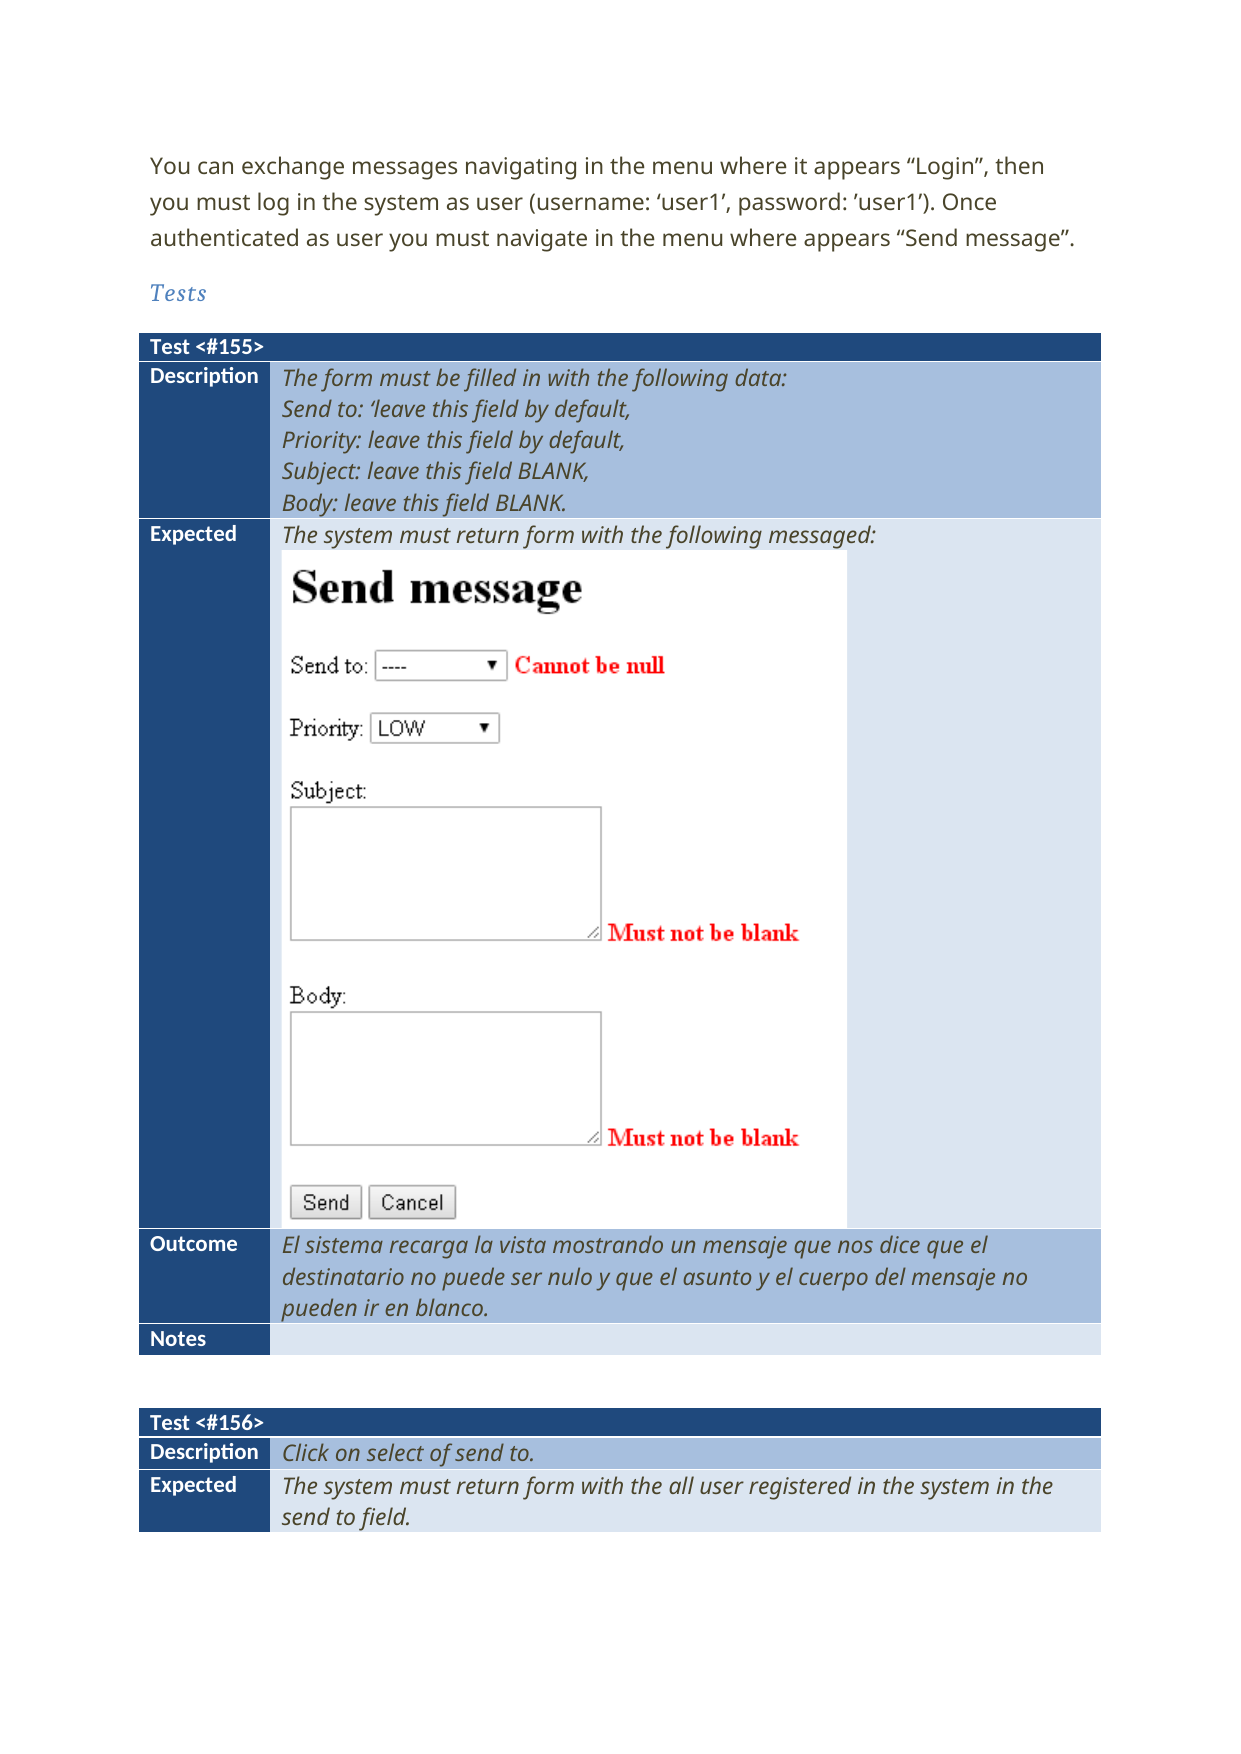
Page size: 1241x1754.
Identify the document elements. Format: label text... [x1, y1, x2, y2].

table_cell The system must return form with the following messaged: [270, 519, 1101, 1228]
table_cell Click on select of send to. [270, 1438, 1101, 1469]
table_cell The form must be filled in with the following data: Send to: ‘leave this field by default, Priority: leave this field by default, Subject: leave this field BLANK, Body: leave this field BLANK. [270, 362, 1101, 518]
subtitle You can exchange messages navigating in the menu where it appears “Login”, then you must log in the system as user (username: ‘user1’, password: ’user1’). Once authenticated as user you must navigate in the menu where appears “Send message”. [150, 150, 1090, 253]
table_cell Description [139, 1438, 270, 1469]
table_cell Outcome [139, 1229, 270, 1323]
table_header Test <#156> [139, 1408, 1101, 1436]
table_cell Expected [139, 1470, 270, 1532]
picture [281, 550, 848, 1229]
table_cell Description [139, 362, 270, 518]
table_cell The system must return form with the all user registered in the system in the send to field. [270, 1470, 1101, 1532]
table_header Test <#155> [139, 333, 1101, 361]
table_cell El sistema recarga la vista mostrando un mensaje que nos dice que el destinatario no puede ser nulo y que el asunto y el cuerpo del mensaje no pueden ir en blanco. [270, 1229, 1101, 1323]
table_cell Notes [139, 1324, 270, 1355]
subtitle Tests [150, 279, 1090, 307]
table_cell [270, 1324, 1101, 1355]
table_cell Expected [139, 519, 270, 1228]
